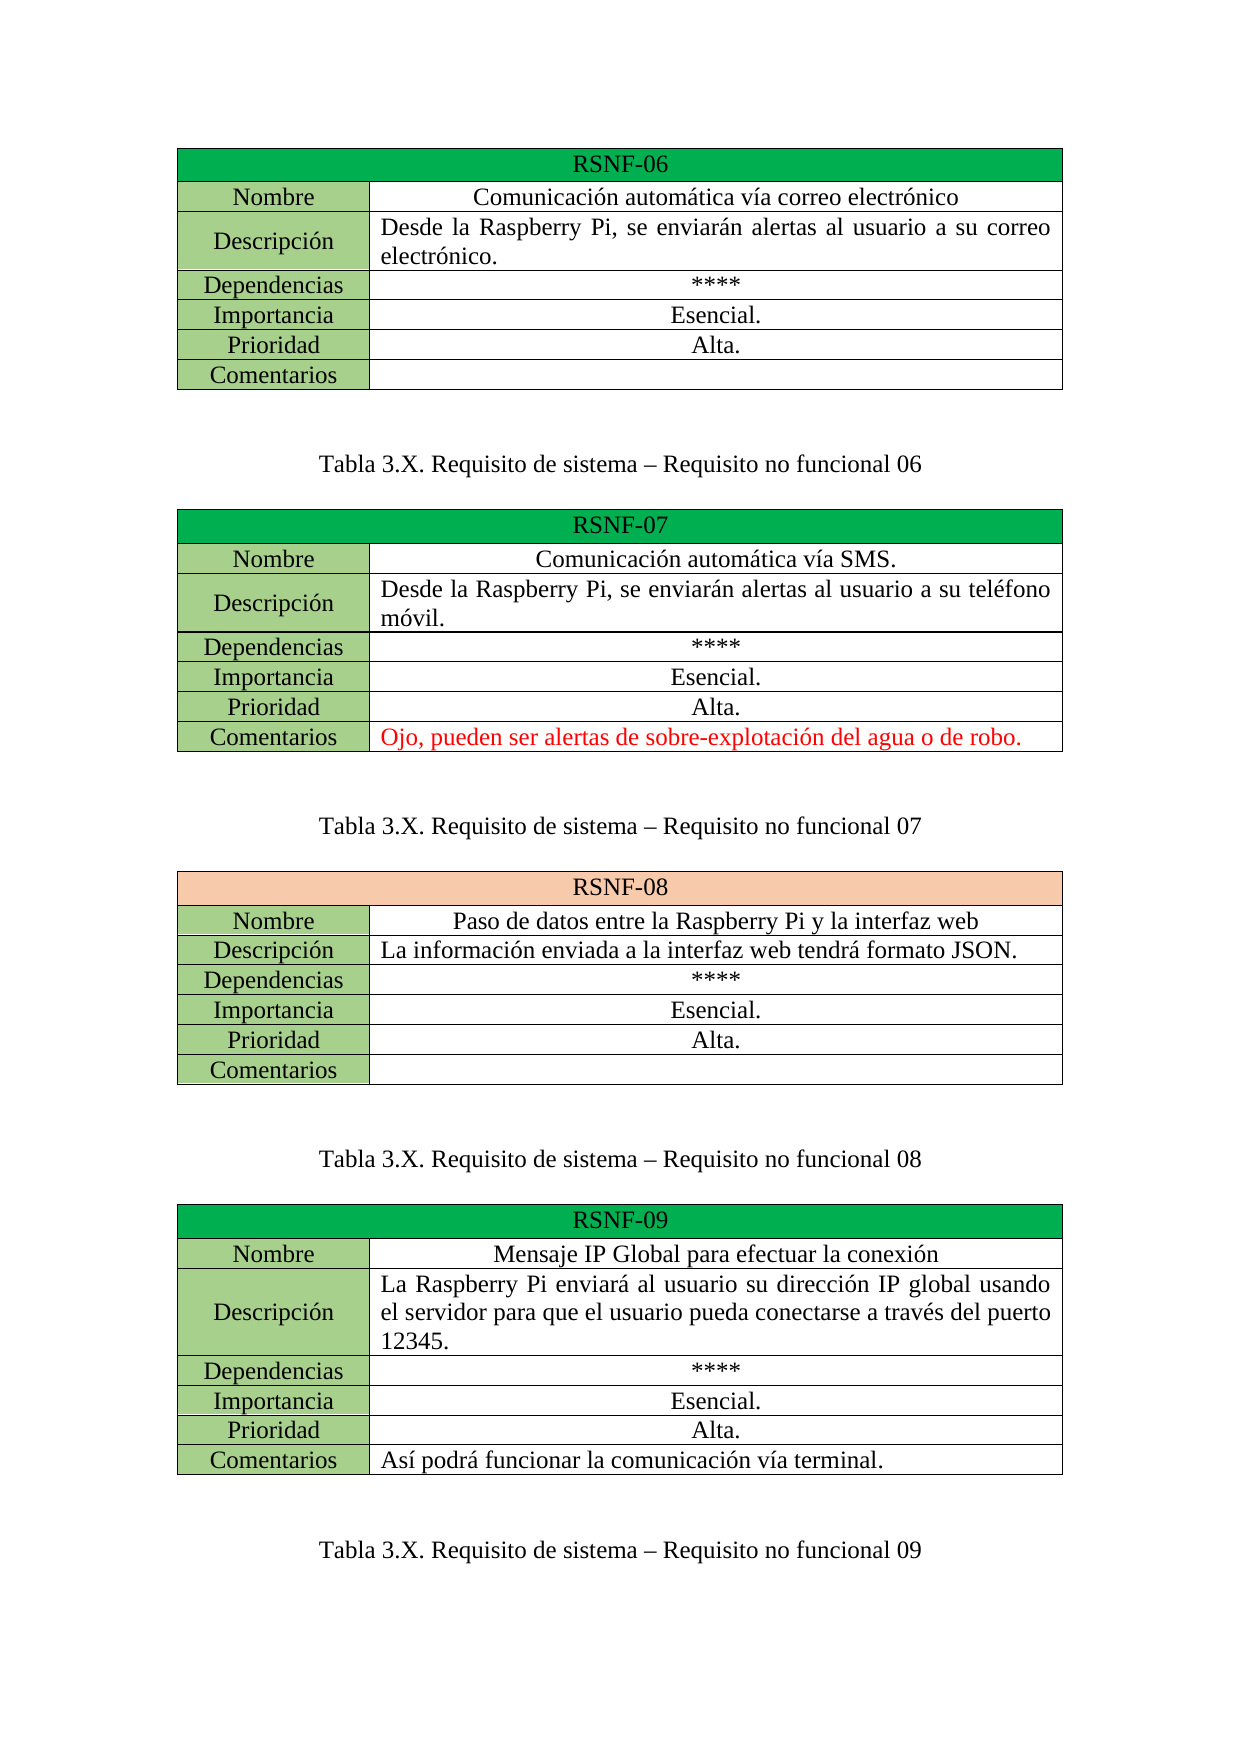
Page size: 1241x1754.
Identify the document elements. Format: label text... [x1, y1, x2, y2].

table_cell Nombre [178, 544, 369, 573]
table_header RSNF-09 [178, 1205, 1062, 1238]
table_cell Así podrá funcionar la comunicación vía terminal. [370, 1445, 1062, 1474]
table_cell Comentarios [178, 722, 369, 751]
table_cell Descripción [178, 1269, 369, 1355]
table_cell Prioridad [178, 692, 369, 721]
table_cell **** [370, 965, 1062, 994]
table_cell Alta. [370, 1416, 1062, 1444]
table_cell Alta. [370, 1025, 1062, 1054]
table_cell Importancia [178, 1386, 369, 1414]
table_cell Esencial. [370, 662, 1062, 691]
table_cell La información enviada a la interfaz web tendrá formato JSON. [370, 936, 1062, 964]
table_header RSNF-06 [178, 149, 1062, 181]
table_cell Paso de datos entre la Raspberry Pi y la interfaz web [370, 906, 1062, 934]
table_cell Comentarios [178, 360, 369, 389]
table_cell Comunicación automática vía correo electrónico [370, 182, 1062, 211]
table_cell Descripción [178, 212, 369, 269]
text Tabla 3.X. Requisito de sistema – Requisito no funcional 08 [177, 1144, 1063, 1173]
table_cell Nombre [178, 1239, 369, 1268]
table_cell Esencial. [370, 300, 1062, 329]
table_cell La Raspberry Pi enviará al usuario su dirección IP global usando el servidor para que el usuario pueda conectarse a través del puerto 12345. [370, 1269, 1062, 1355]
table_cell Comunicación automática vía SMS. [370, 544, 1062, 573]
table_cell Importancia [178, 995, 369, 1024]
table_header RSNF-07 [178, 510, 1062, 543]
table_cell Alta. [370, 330, 1062, 359]
table_cell Nombre [178, 906, 369, 934]
table_cell Esencial. [370, 1386, 1062, 1414]
table_cell **** [370, 633, 1062, 661]
table_cell Importancia [178, 662, 369, 691]
table_cell Mensaje IP Global para efectuar la conexión [370, 1239, 1062, 1268]
table_cell Dependencias [178, 271, 369, 299]
text Tabla 3.X. Requisito de sistema – Requisito no funcional 09 [177, 1535, 1063, 1564]
table_cell Comentarios [178, 1445, 369, 1474]
table_cell Prioridad [178, 1416, 369, 1444]
table_cell Ojo, pueden ser alertas de sobre-explotación del agua o de robo. [370, 722, 1062, 751]
table_cell [370, 1055, 1062, 1083]
table_cell Nombre [178, 182, 369, 211]
table_cell Descripción [178, 936, 369, 964]
table_cell Dependencias [178, 1356, 369, 1385]
table_cell Prioridad [178, 1025, 369, 1054]
table_cell Prioridad [178, 330, 369, 359]
text Tabla 3.X. Requisito de sistema – Requisito no funcional 06 [177, 449, 1063, 478]
table_cell Dependencias [178, 965, 369, 994]
table_cell Alta. [370, 692, 1062, 721]
table_cell Dependencias [178, 633, 369, 661]
table_cell **** [370, 1356, 1062, 1385]
table_cell Esencial. [370, 995, 1062, 1024]
table_header RSNF-08 [178, 872, 1062, 905]
table_cell Comentarios [178, 1055, 369, 1083]
table_cell [370, 360, 1062, 389]
table_cell Descripción [178, 574, 369, 631]
text Tabla 3.X. Requisito de sistema – Requisito no funcional 07 [177, 811, 1063, 840]
table_cell Desde la Raspberry Pi, se enviarán alertas al usuario a su correo electrónico. [370, 212, 1062, 269]
table_cell Importancia [178, 300, 369, 329]
table_cell **** [370, 271, 1062, 299]
table_cell Desde la Raspberry Pi, se enviarán alertas al usuario a su teléfono móvil. [370, 574, 1062, 631]
